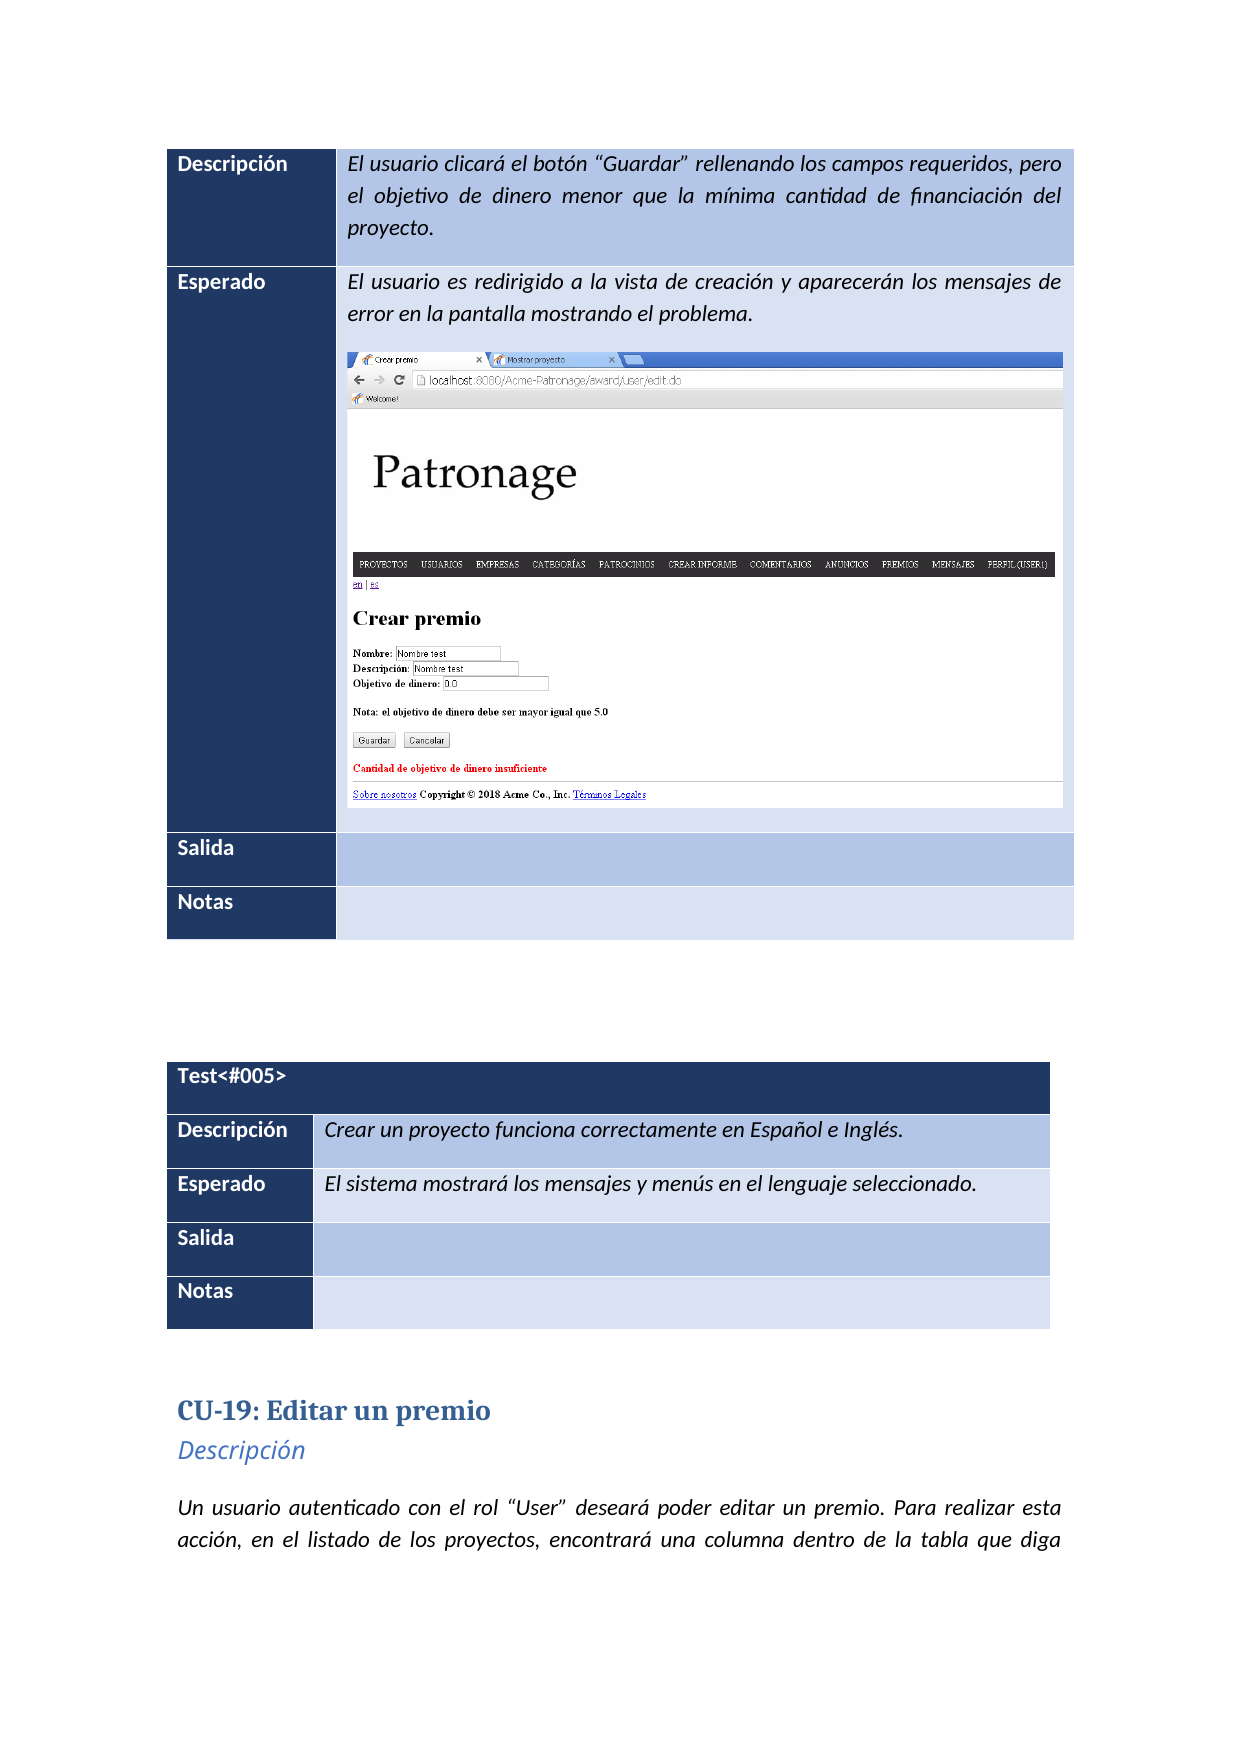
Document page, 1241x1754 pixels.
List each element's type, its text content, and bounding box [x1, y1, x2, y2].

table_cell Salida [167, 1223, 313, 1276]
table_cell Descripción [167, 149, 336, 266]
table_cell Esperado [167, 1169, 313, 1222]
table_cell [337, 833, 1074, 886]
table_cell Notas [167, 1277, 313, 1329]
picture [347, 352, 1063, 808]
table_header Test<#005> [167, 1062, 1050, 1114]
table_cell El usuario clicará el botón “Guardar” rellenando los campos requeridos, pero el objetivo de dinero menor que la mínima cantidad de financiación del proyecto. [337, 149, 1074, 266]
table_cell Notas [167, 887, 336, 939]
table_cell El usuario es redirigido a la vista de creación y aparecerán los mensajes de error en la pantalla mostrando el problema. [337, 267, 1074, 832]
table_cell Esperado [167, 267, 336, 832]
table_cell [314, 1223, 1050, 1276]
table_cell Descripción [167, 1115, 313, 1168]
table_cell Salida [167, 833, 336, 886]
table_cell El sistema mostrará los mensajes y menús en el lenguaje seleccionado. [314, 1169, 1050, 1222]
table_cell [314, 1277, 1050, 1329]
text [177, 1493, 1063, 1553]
text CU-19: Editar un premio [177, 1394, 1063, 1428]
text Descripción [177, 1433, 1063, 1467]
table_cell [337, 887, 1074, 939]
table_cell Crear un proyecto funciona correctamente en Español e Inglés. [314, 1115, 1050, 1168]
